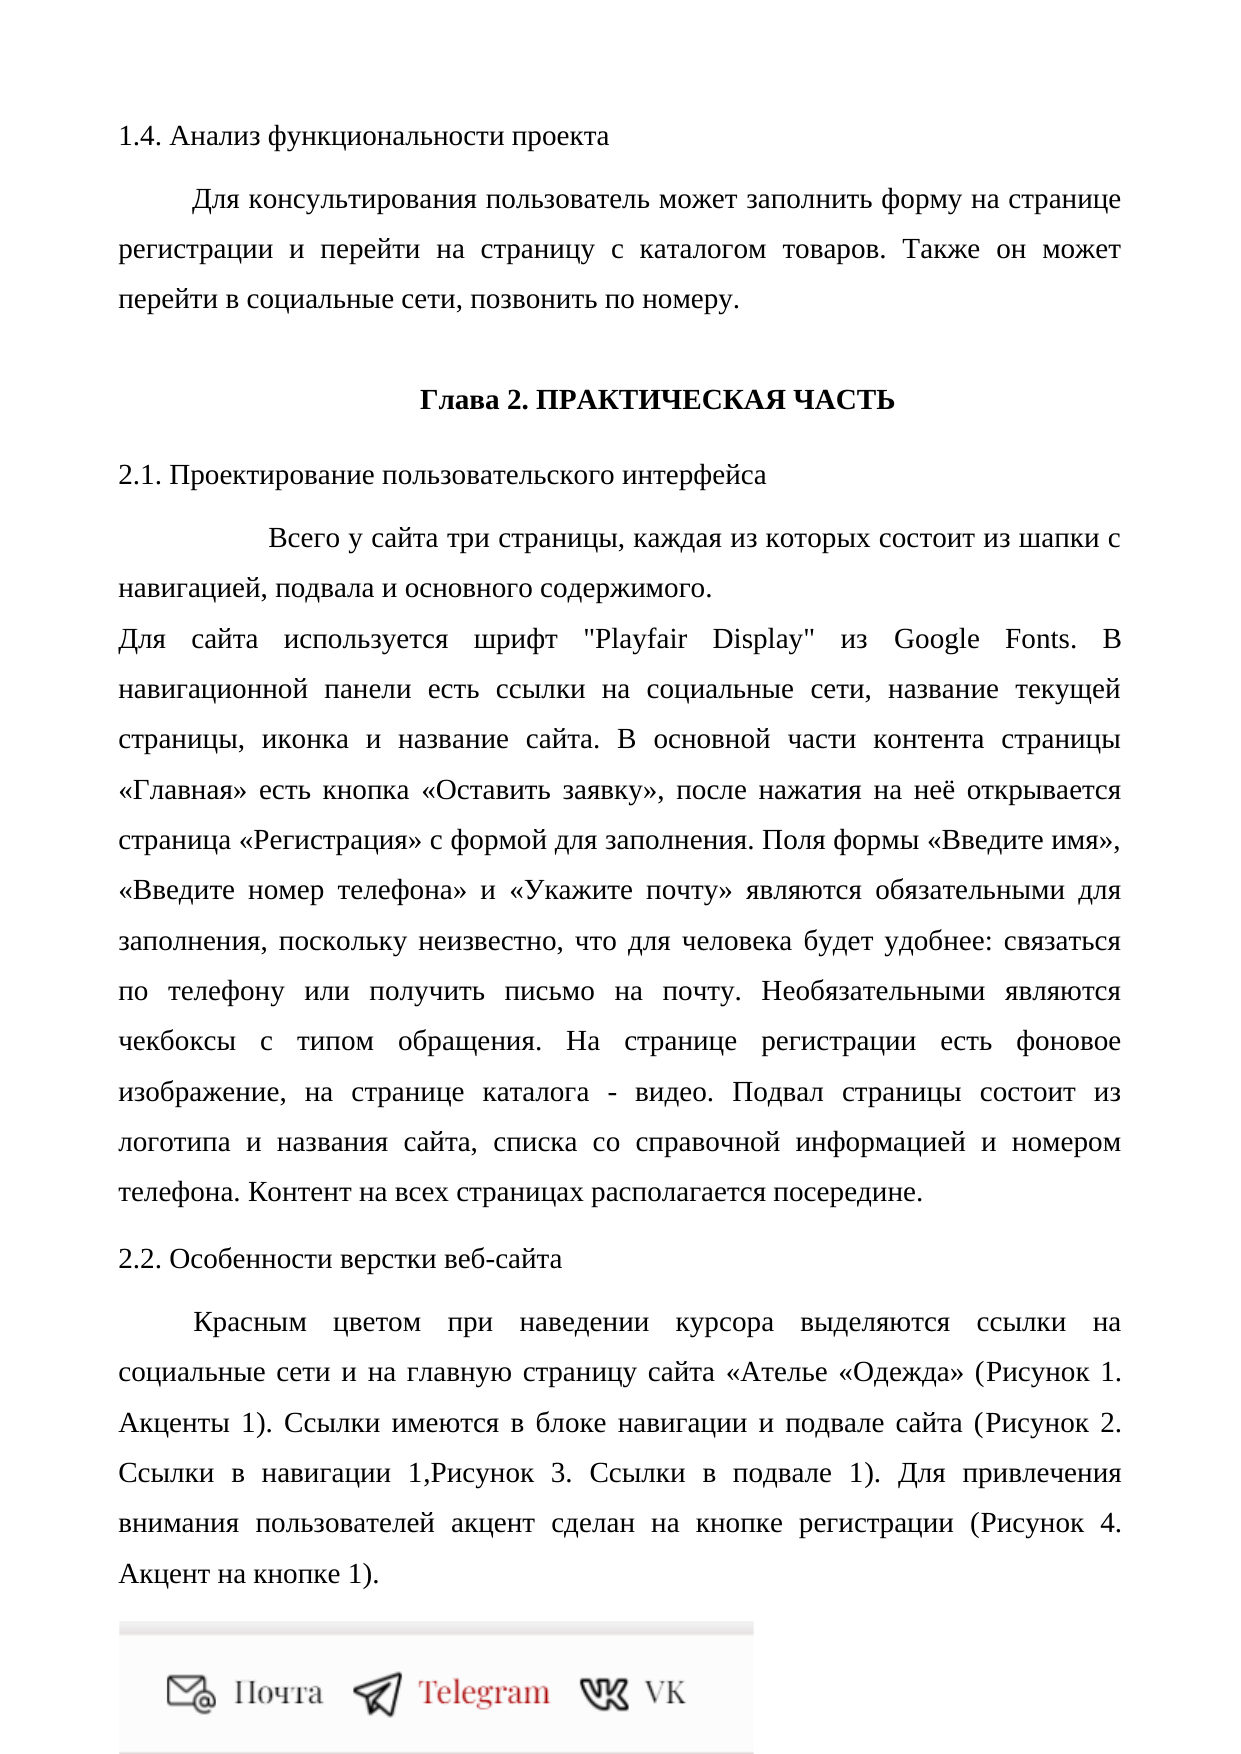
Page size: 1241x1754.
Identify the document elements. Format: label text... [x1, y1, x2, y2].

subtitle 2.2. Особенности верстки веб-сайта [118, 1241, 1122, 1275]
text Всего у сайта три страницы, каждая из которых состоит из шапки с навигацией, подвала и основного содержимого. [118, 520, 1122, 604]
subtitle 2.1. Проектирование пользовательского интерфейса [118, 457, 1122, 491]
text Красным цветом при наведении курсора выделяются ссылки на социальные сети и на главную страницу сайта «Ателье «Одежда» (Рисунок 1. Акценты 1). Ссылки имеются в блоке навигации и подвале сайта (Рисунок 2. Ссылки в навигации 1,Рисунок 3. Ссылки в подвале 1). Для привлечения внимания пользователей акцент сделан на кнопке регистрации (Рисунок 4. Акцент на кнопке 1). [118, 1304, 1122, 1589]
subtitle Глава 2. ПРАКТИЧЕСКАЯ ЧАСТЬ [193, 382, 1122, 416]
picture [119, 1621, 754, 1754]
text Для консультирования пользователь может заполнить форму на странице регистрации и перейти на страницу с каталогом товаров. Также он может перейти в социальные сети, позвонить по номеру. [118, 181, 1122, 315]
text Для сайта используется шрифт "Playfair Display" из Google Fonts. В навигационной панели есть ссылки на социальные сети, название текущей страницы, иконка и название сайта. В основной части контента страницы «Главная» есть кнопка «Оставить заявку», после нажатия на неё открывается страница «Регистрация» с формой для заполнения. Поля формы «Введите имя», «Введите номер телефона» и «Укажите почту» являются обязательными для заполнения, поскольку неизвестно, что для человека будет удобнее: связаться по телефону или получить письмо на почту. Необязательными являются чекбоксы с типом обращения. На странице регистрации есть фоновое изображение, на странице каталога - видео. Подвал страницы состоит из логотипа и названия сайта, списка со справочной информацией и номером телефона. Контент на всех страницах располагается посередине. [118, 621, 1122, 1208]
subtitle 1.4. Анализ функциональности проекта [118, 118, 1122, 152]
